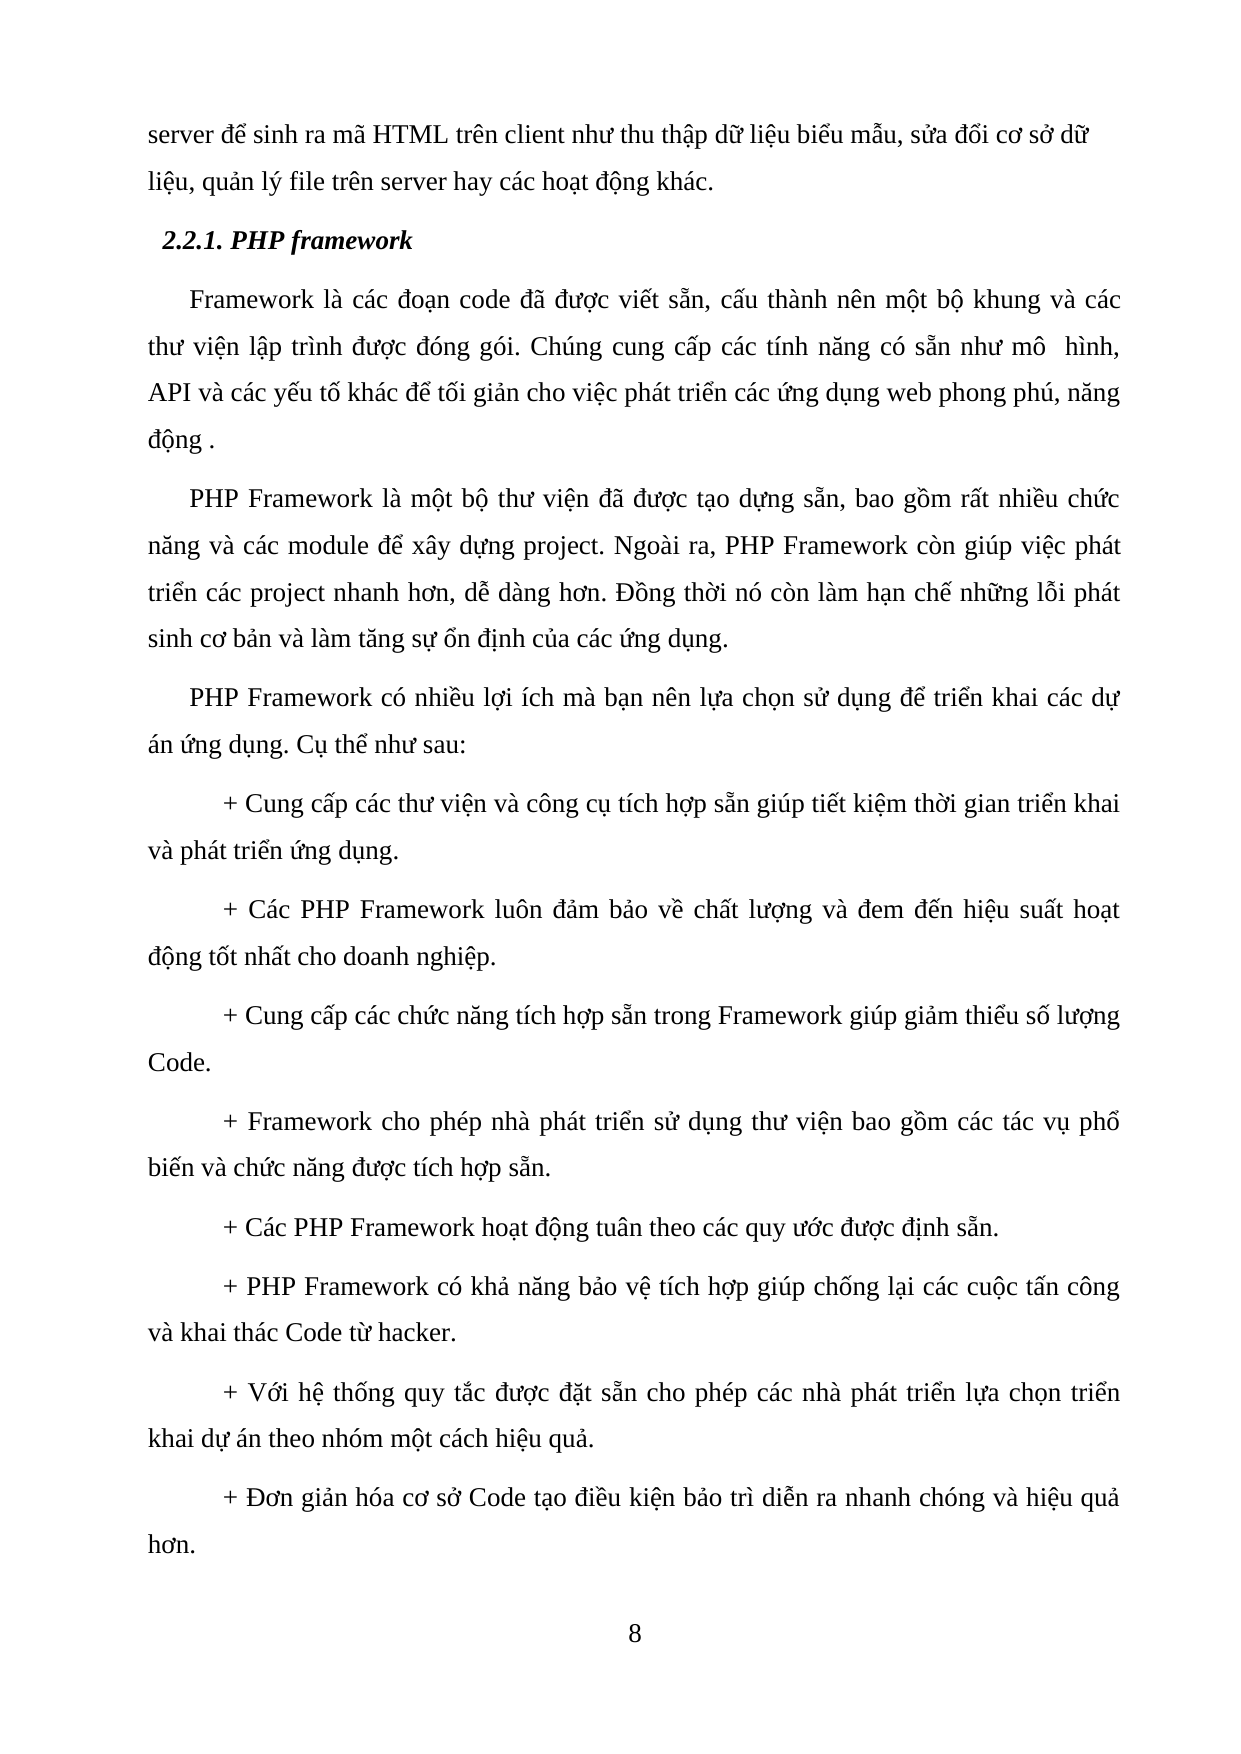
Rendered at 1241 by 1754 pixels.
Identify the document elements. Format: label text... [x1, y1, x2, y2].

text PHP Framework có nhiều lợi ích mà bạn nên lựa chọn sử dụng để triển khai các dự án ứng dụng. Cụ thể như sau: [148, 681, 1122, 759]
text Framework là các đoạn code đã được viết sẵn, cấu thành nên một bộ khung và các thư viện lập trình được đóng gói. Chúng cung cấp các tính năng có sẵn như mô hình, API và các yếu tố khác để tối giản cho việc phát triển các ứng dụng web phong phú, năng động . [148, 283, 1122, 454]
text + PHP Framework có khả năng bảo vệ tích hợp giúp chống lại các cuộc tấn công và khai thác Code từ hacker. [148, 1270, 1122, 1348]
text + Cung cấp các chức năng tích hợp sẵn trong Framework giúp giảm thiểu số lượng Code. [148, 999, 1122, 1077]
text + Cung cấp các thư viện và công cụ tích hợp sẵn giúp tiết kiệm thời gian triển khai và phát triển ứng dụng. [148, 787, 1122, 865]
text + Đơn giản hóa cơ sở Code tạo điều kiện bảo trì diễn ra nhanh chóng và hiệu quả hơn. [148, 1481, 1122, 1559]
text + Framework cho phép nhà phát triển sử dụng thư viện bao gồm các tác vụ phổ biến và chức năng được tích hợp sẵn. [148, 1105, 1122, 1183]
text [148, 118, 1122, 196]
subtitle PHP framework [162, 224, 1122, 255]
text + Với hệ thống quy tắc được đặt sẵn cho phép các nhà phát triển lựa chọn triển khai dự án theo nhóm một cách hiệu quả. [148, 1376, 1122, 1453]
text + Các PHP Framework luôn đảm bảo về chất lượng và đem đến hiệu suất hoạt động tốt nhất cho doanh nghiệp. [148, 893, 1122, 971]
text + Các PHP Framework hoạt động tuân theo các quy ước được định sẵn. [148, 1211, 1122, 1242]
text PHP Framework là một bộ thư viện đã được tạo dựng sẵn, bao gồm rất nhiều chức năng và các module để xây dựng project. Ngoài ra, PHP Framework còn giúp việc phát triển các project nhanh hơn, dễ dàng hơn. Đồng thời nó còn làm hạn chế những lỗi phát sinh cơ bản và làm tăng sự ổn định của các ứng dụng. [148, 482, 1122, 653]
